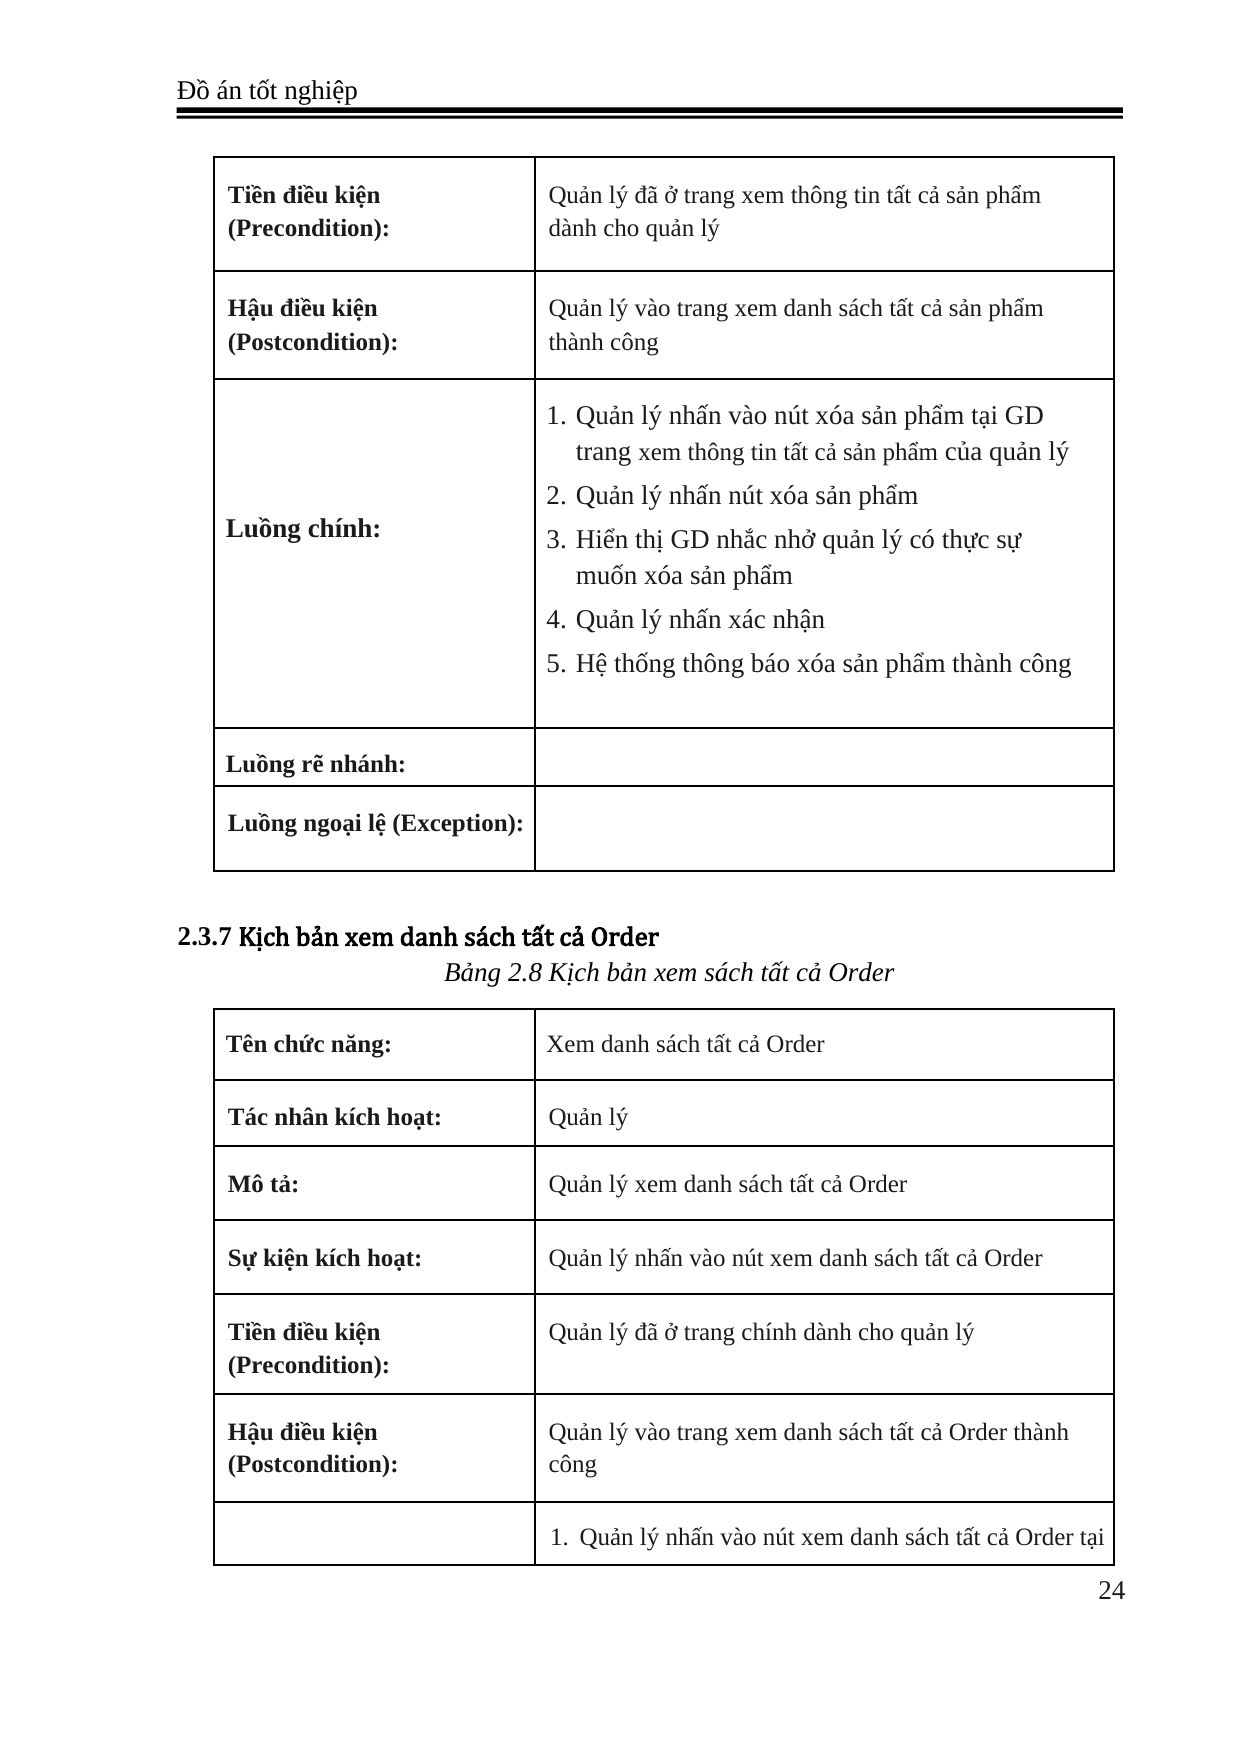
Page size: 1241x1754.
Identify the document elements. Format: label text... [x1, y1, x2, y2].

table_cell [536, 787, 1113, 870]
table_cell Luồng rẽ nhánh: [215, 729, 534, 785]
table_header Xem danh sách tất cả Order [536, 1010, 1113, 1079]
table_cell [536, 158, 1113, 270]
table_cell [215, 1503, 534, 1564]
table_cell [536, 1147, 1113, 1219]
table_header Tên chức năng: [215, 1010, 534, 1079]
table_cell [536, 1295, 1113, 1393]
table_cell Luồng chính: [215, 380, 534, 727]
table_cell [536, 272, 1113, 378]
table_cell [536, 1081, 1113, 1145]
table_cell [215, 1295, 534, 1393]
table_cell [215, 1081, 534, 1145]
table_cell [536, 1503, 1113, 1564]
table_cell [536, 729, 1113, 785]
text Bảng 2.8 Kịch bản xem sách tất cả Order [216, 956, 1125, 987]
subtitle Kịch bản xem danh sách tất cả Order [177, 920, 1125, 952]
table_cell [215, 1395, 534, 1501]
table_cell Quản lý nhấn vào nút xóa sản phẩm tại GD trang xem thông tin tất cả sản phẩm của quản lý Quản lý nhấn nút xóa sản phẩm Hiển thị GD nhắc nhở quản lý có thực sự muốn xóa sản phẩm Quản lý nhấn xác nhận Hệ thống thông báo xóa sản phẩm thành công [536, 380, 1113, 727]
table_cell [215, 158, 534, 270]
table_cell [536, 1221, 1113, 1293]
table_cell [215, 787, 534, 870]
table_cell [215, 1147, 534, 1219]
table_cell [215, 272, 534, 378]
table_cell [536, 1395, 1113, 1501]
table_cell [215, 1221, 534, 1293]
